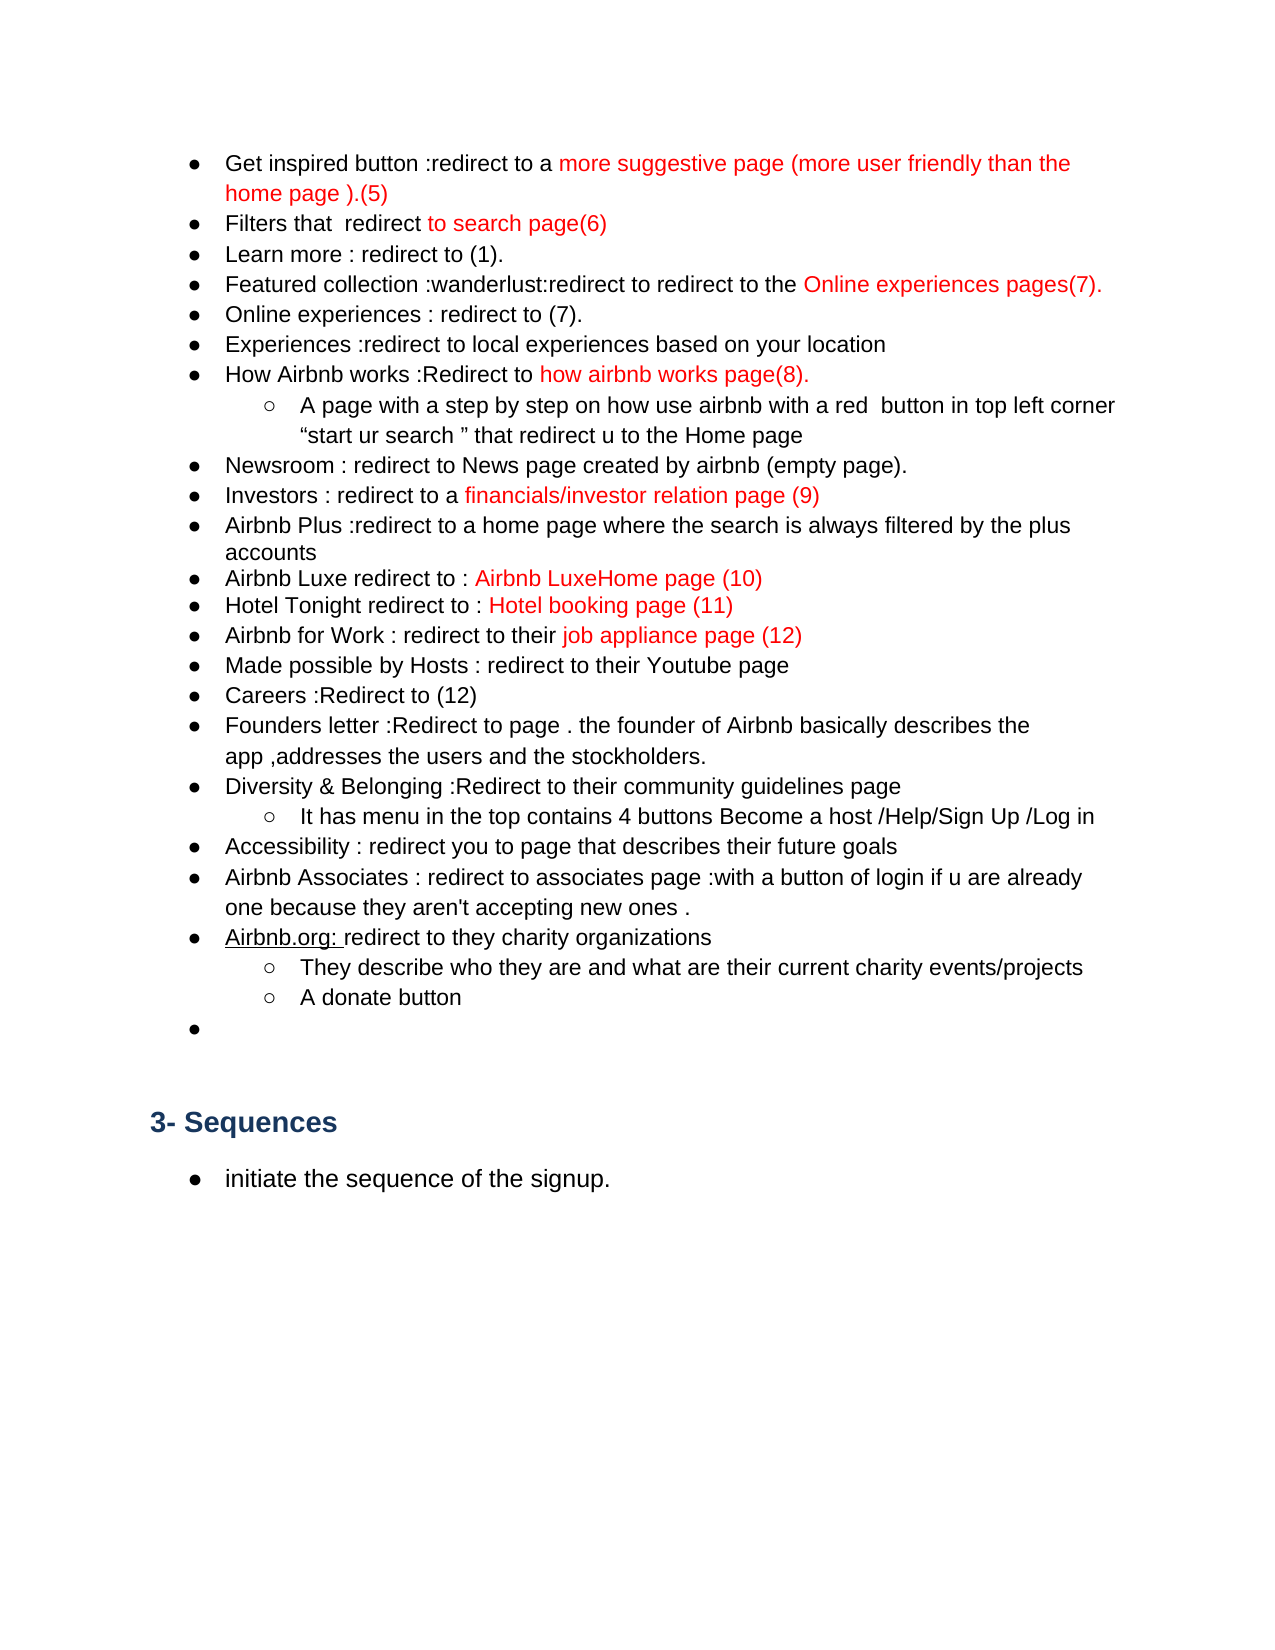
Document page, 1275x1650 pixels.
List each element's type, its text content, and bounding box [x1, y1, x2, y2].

list Made possible by Hosts : redirect to their Youtube page [187, 652, 1125, 678]
text 3- Sequences [150, 1105, 1125, 1139]
list Founders letter :Redirect to page . the founder of Airbnb basically describes the app ,addresses the users and the stockholders. [187, 712, 1125, 769]
list Careers :Redirect to (12) [187, 682, 1125, 708]
list Get inspired button :redirect to a more suggestive page (more user friendly than the home page ).(5) [187, 150, 1125, 207]
list Diversity & Belonging :Redirect to their community guidelines page [187, 773, 1125, 799]
list Airbnb Plus :redirect to a home page where the search is always filtered by the plus accounts [187, 512, 1125, 565]
list Airbnb.org: redirect to they charity organizations [187, 924, 1125, 950]
list initiate the sequence of the signup. [187, 1164, 1125, 1192]
list Online experiences : redirect to (7). [187, 301, 1125, 327]
list Investors : redirect to a financials/investor relation page (9) [187, 482, 1125, 509]
list Experiences :redirect to local experiences based on your location [187, 331, 1125, 358]
list Airbnb Luxe redirect to : Airbnb LuxeHome page (10) [187, 565, 1125, 592]
list Hotel Tonight redirect to : Hotel booking page (11) [187, 592, 1125, 618]
list A donate button [262, 984, 1125, 1011]
list It has menu in the top contains 4 buttons Become a host /Help/Sign Up /Log in [262, 803, 1125, 829]
list A page with a step by step on how use airbnb with a red button in top left corner “start ur search ” that redirect u to the Home page [262, 392, 1125, 448]
list Airbnb Associates : redirect to associates page :with a button of login if u are already one because they aren't accepting new ones . [187, 863, 1125, 920]
list How Airbnb works :Redirect to how airbnb works page(8). [187, 361, 1125, 388]
list Newsroom : redirect to News page created by airbnb (empty page). [187, 452, 1125, 478]
list They describe who they are and what are their current charity events/projects [262, 954, 1125, 980]
list Filters that redirect to search page(6) [187, 210, 1125, 237]
list Airbnb for Work : redirect to their job appliance page (12) [187, 622, 1125, 648]
list Learn more : redirect to (1). [187, 241, 1125, 267]
list Accessibility : redirect you to page that describes their future goals [187, 833, 1125, 859]
list Featured collection :wanderlust:redirect to redirect to the Online experiences pages(7). [187, 271, 1125, 297]
